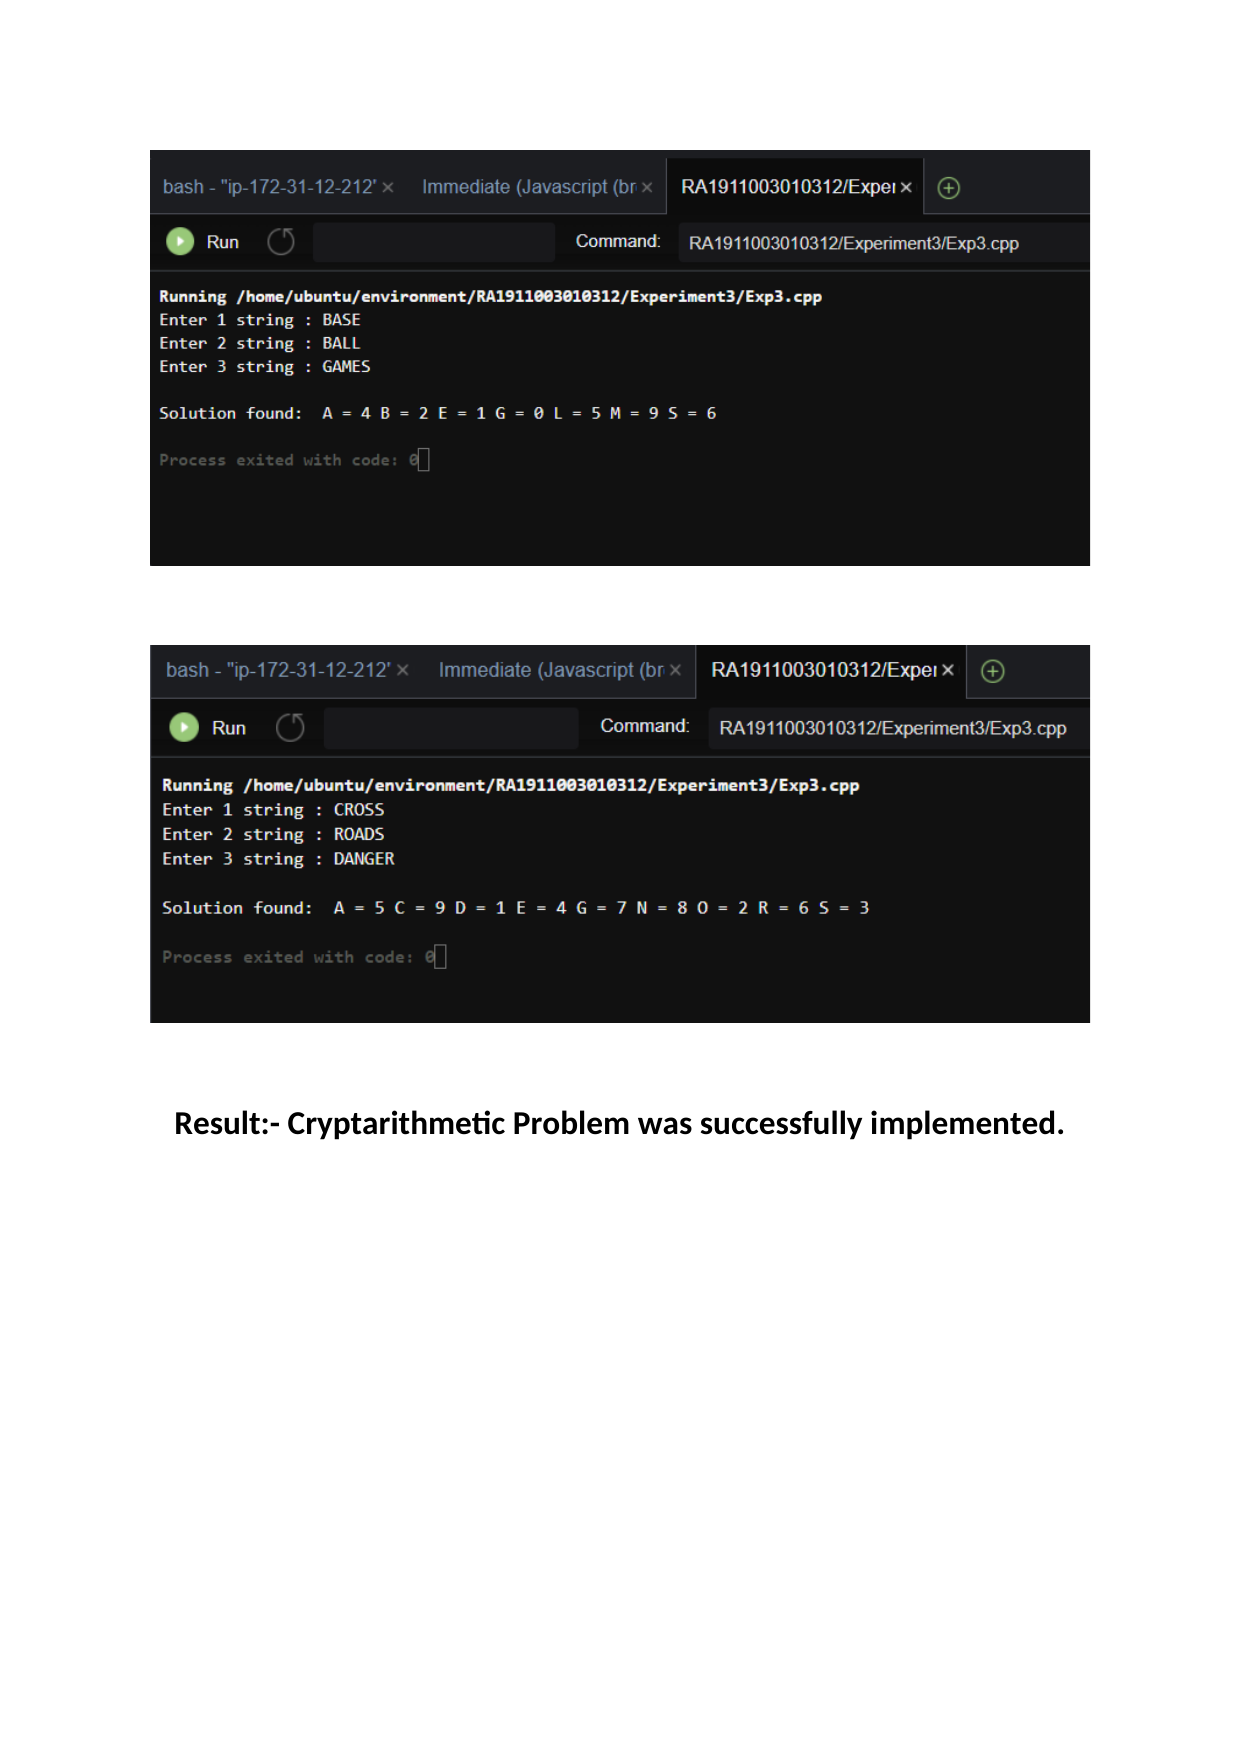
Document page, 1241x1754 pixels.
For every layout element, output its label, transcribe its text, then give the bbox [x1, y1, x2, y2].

picture [150, 645, 1091, 1023]
picture [150, 150, 1091, 566]
text Result:- Cryptarithmetic Problem was successfully implemented. [150, 1102, 1090, 1142]
